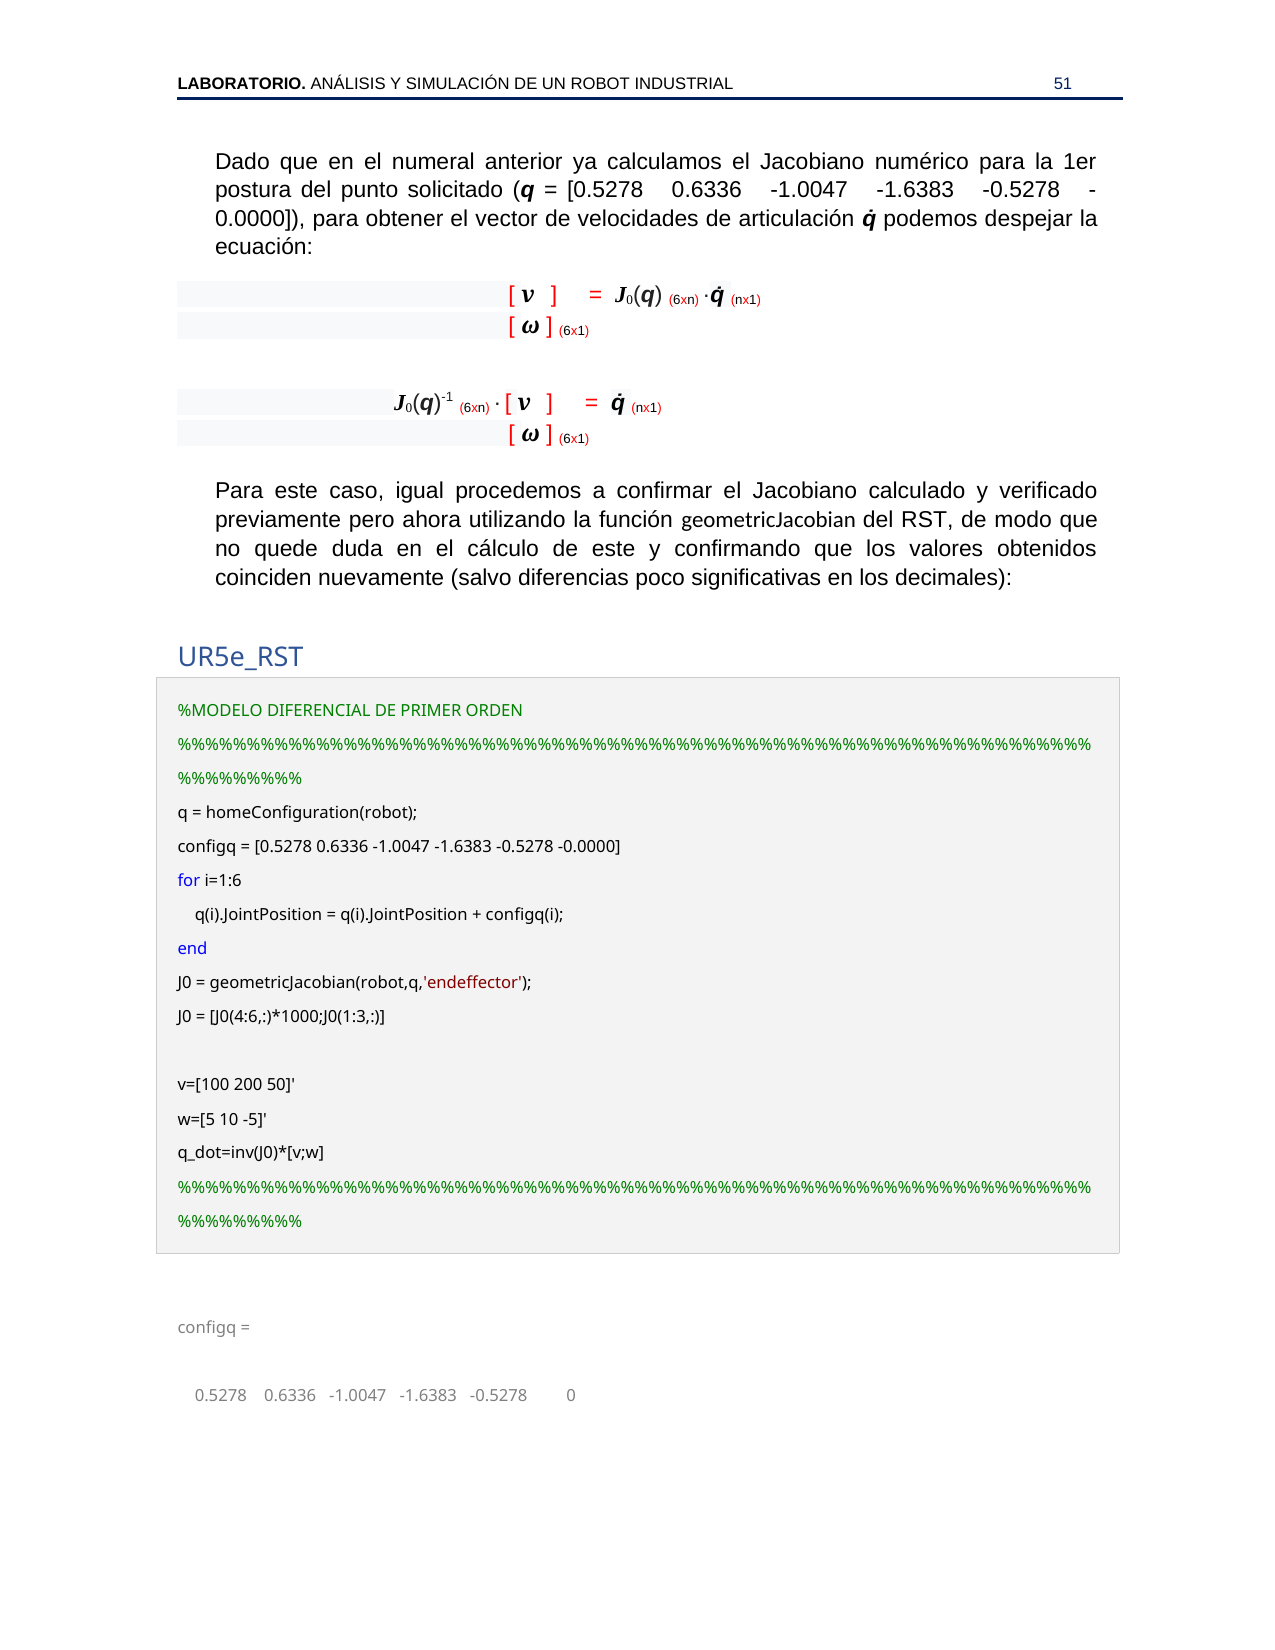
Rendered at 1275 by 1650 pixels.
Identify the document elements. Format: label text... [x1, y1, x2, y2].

text [ ω ] (6x1) [177, 309, 1098, 341]
list Para este caso, igual procedemos a confirmar el Jacobiano calculado y verificado previamente pero ahora utilizando la función geometricJacobian del RST, de modo que no quede duda en el cálculo de este y confirmando que los valores obtenidos coinciden nuevamente (salvo diferencias poco significativas en los decimales): [215, 477, 1098, 590]
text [177, 1281, 1098, 1474]
list Dado que en el numeral anterior ya calculamos el Jacobiano numérico para la 1er postura del punto solicitado (q = [0.5278 0.6336 -1.0047 -1.6383 -0.5278 -0.0000]), para obtener el vector de velocidades de articulación q̇ podemos despejar la ecuación: [215, 148, 1098, 259]
subtitle UR5e_RST [177, 637, 1098, 674]
text [ ω ] (6x1) [177, 417, 1098, 448]
text %MODELO DIFERENCIAL DE PRIMER ORDEN %%%%%%%%%%%%%%%%%%%%%%%%%%%%%%%%%%%%%%%%%%%%%%%%%%%%%%%%%%%%%%%%%%%%%%%%%%% q = homeConfiguration(robot); configq = [0.5278 0.6336 -1.0047 -1.6383 -0.5278 -0.0000] for i=1:6 q(i).JointPosition = q(i).JointPosition + configq(i); end J0 = geometricJacobian(robot,q,'endeffector'); J0 = [J0(4:6,:)*1000;J0(1:3,:)] v=[100 200 50]' w=[5 10 -5]' q_dot=inv(J0)*[v;w] %%%%%%%%%%%%%%%%%%%%%%%%%%%%%%%%%%%%%%%%%%%%%%%%%%%%%%%%%%%%%%%%%%%%%%%%%%% [157, 678, 1119, 1253]
text J0(q)-1 (6xn) · [ v ] = q̇ (nx1) [177, 386, 1098, 417]
text [ v ] = J0(q) (6xn) ·q̇ (nx1) [177, 278, 1098, 309]
